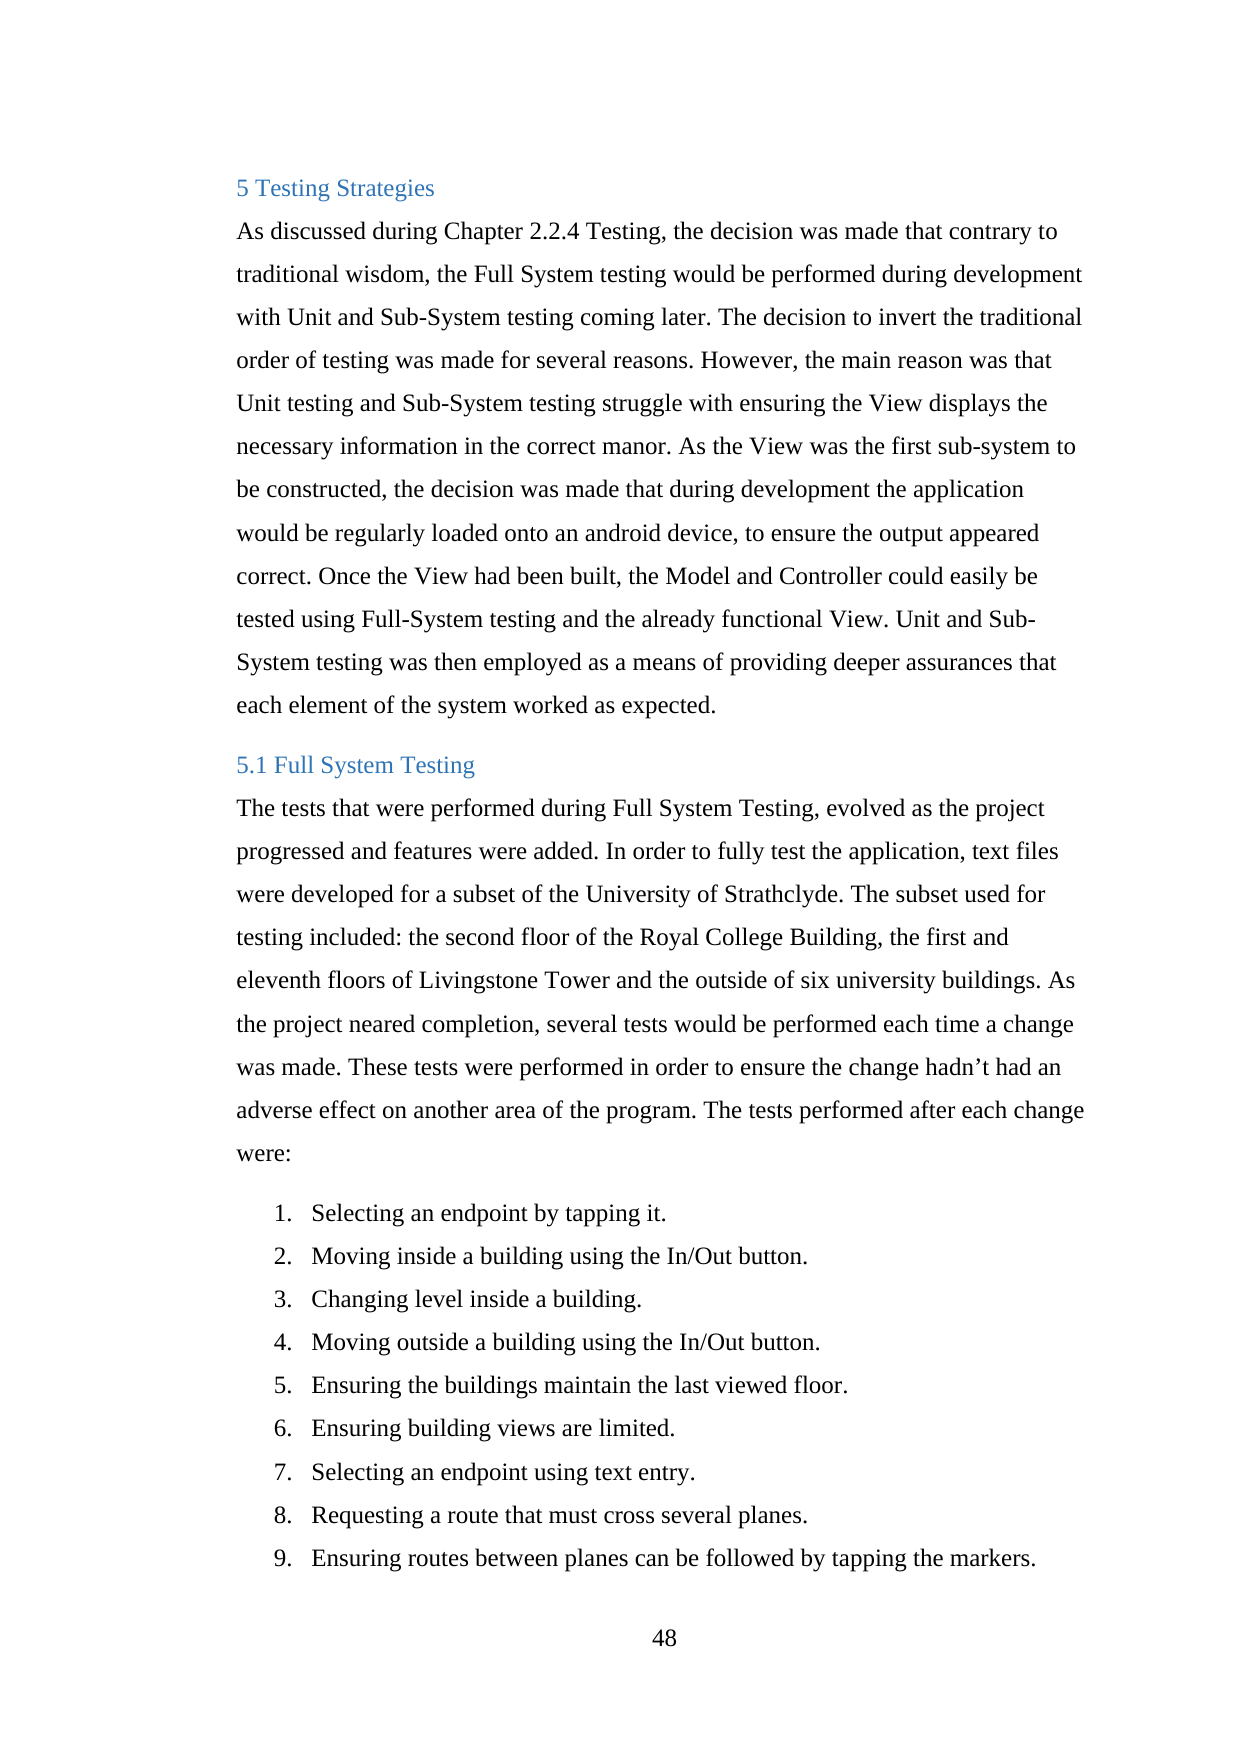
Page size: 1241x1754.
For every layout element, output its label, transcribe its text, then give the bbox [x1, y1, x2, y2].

text As discussed during Chapter 2.2.4 Testing, the decision was made that contrary to traditional wisdom, the Full System testing would be performed during development with Unit and Sub-System testing coming later. The decision to invert the traditional order of testing was made for several reasons. However, the main reason was that Unit testing and Sub-System testing struggle with ensuring the View displays the necessary information in the correct manor. As the View was the first sub-system to be constructed, the decision was made that during development the application would be regularly loaded onto an android device, to ensure the output appeared correct. Once the View had been built, the Model and Controller could easily be tested using Full-System testing and the already functional View. Unit and Sub-System testing was then employed as a means of providing deeper assurances that each element of the system worked as expected. [236, 216, 1092, 719]
list Moving inside a building using the In/Out button. [274, 1241, 1092, 1270]
list Requesting a route that must cross several planes. [274, 1500, 1092, 1528]
list Selecting an endpoint using text entry. [274, 1457, 1092, 1485]
list Changing level inside a building. [274, 1284, 1092, 1313]
list Ensuring building views are limited. [274, 1413, 1092, 1442]
subtitle 5 Testing Strategies [236, 173, 1092, 201]
text The tests that were performed during Full System Testing, evolved as the project progressed and features were added. In order to fully test the application, text files were developed for a subset of the University of Strathclyde. The subset used for testing included: the second floor of the Royal College Building, the first and eleventh floors of Livingstone Tower and the outside of six university buildings. As the project neared completion, several tests would be performed each time a change was made. These tests were performed in order to ensure the change hadn’t had an adverse effect on another area of the program. The tests performed after each change were: [236, 793, 1092, 1167]
subtitle 5.1 Full System Testing [236, 750, 1092, 779]
list Selecting an endpoint by tapping it. [274, 1198, 1092, 1227]
list Ensuring routes between planes can be followed by tapping the markers. [274, 1543, 1092, 1572]
list Moving outside a building using the In/Out button. [274, 1327, 1092, 1356]
list Ensuring the buildings maintain the last viewed floor. [274, 1370, 1092, 1399]
